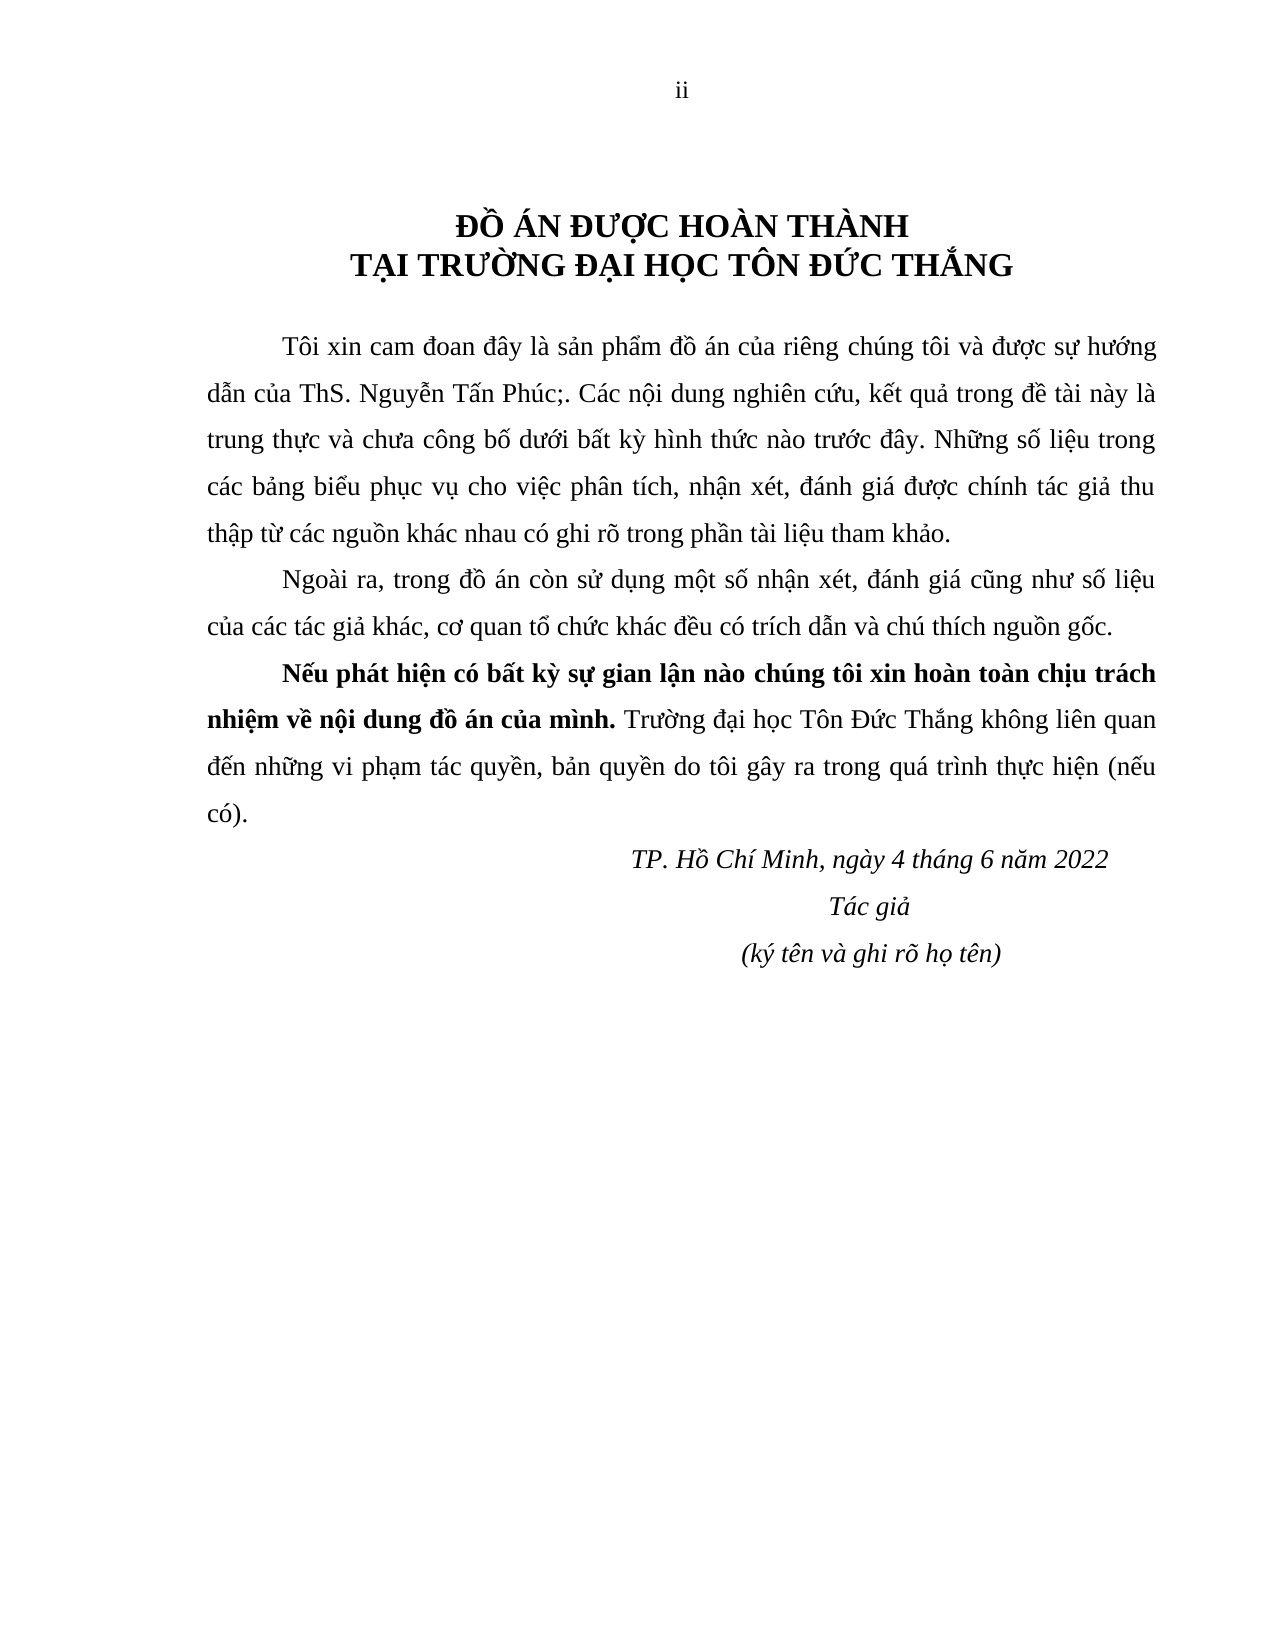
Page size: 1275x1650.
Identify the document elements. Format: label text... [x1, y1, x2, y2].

text TẠI TRƯỜNG ĐẠI HỌC TÔN ĐỨC THẮNG [207, 245, 1157, 283]
text TP. Hồ Chí Minh, ngày 4 tháng 6 năm 2022 [582, 843, 1157, 874]
text Tôi xin cam đoan đây là sản phẩm đồ án của riêng chúng tôi và được sự hướng dẫn của ThS. Nguyễn Tấn Phúc;. Các nội dung nghiên cứu, kết quả trong đề tài này là trung thực và chưa công bố dưới bất kỳ hình thức nào trước đây. Những số liệu trong các bảng biểu phục vụ cho việc phân tích, nhận xét, đánh giá được chính tác giả thu thập từ các nguồn khác nhau có ghi rõ trong phần tài liệu tham khảo. [207, 330, 1157, 548]
text Nếu phát hiện có bất kỳ sự gian lận nào chúng tôi xin hoàn toàn chịu trách nhiệm về nội dung đồ án của mình. Trường đại học Tôn Đức Thắng không liên quan đến những vi phạm tác quyền, bản quyền do tôi gây ra trong quá trình thực hiện (nếu có). [207, 657, 1157, 828]
text Tác giả [582, 890, 1157, 921]
text ĐỒ ÁN ĐƯỢC HOÀN THÀNH [207, 207, 1157, 245]
text Ngoài ra, trong đồ án còn sử dụng một số nhận xét, đánh giá cũng như số liệu của các tác giả khác, cơ quan tổ chức khác đều có trích dẫn và chú thích nguồn gốc. [207, 563, 1157, 641]
text (ký tên và ghi rõ họ tên) [207, 937, 1157, 968]
